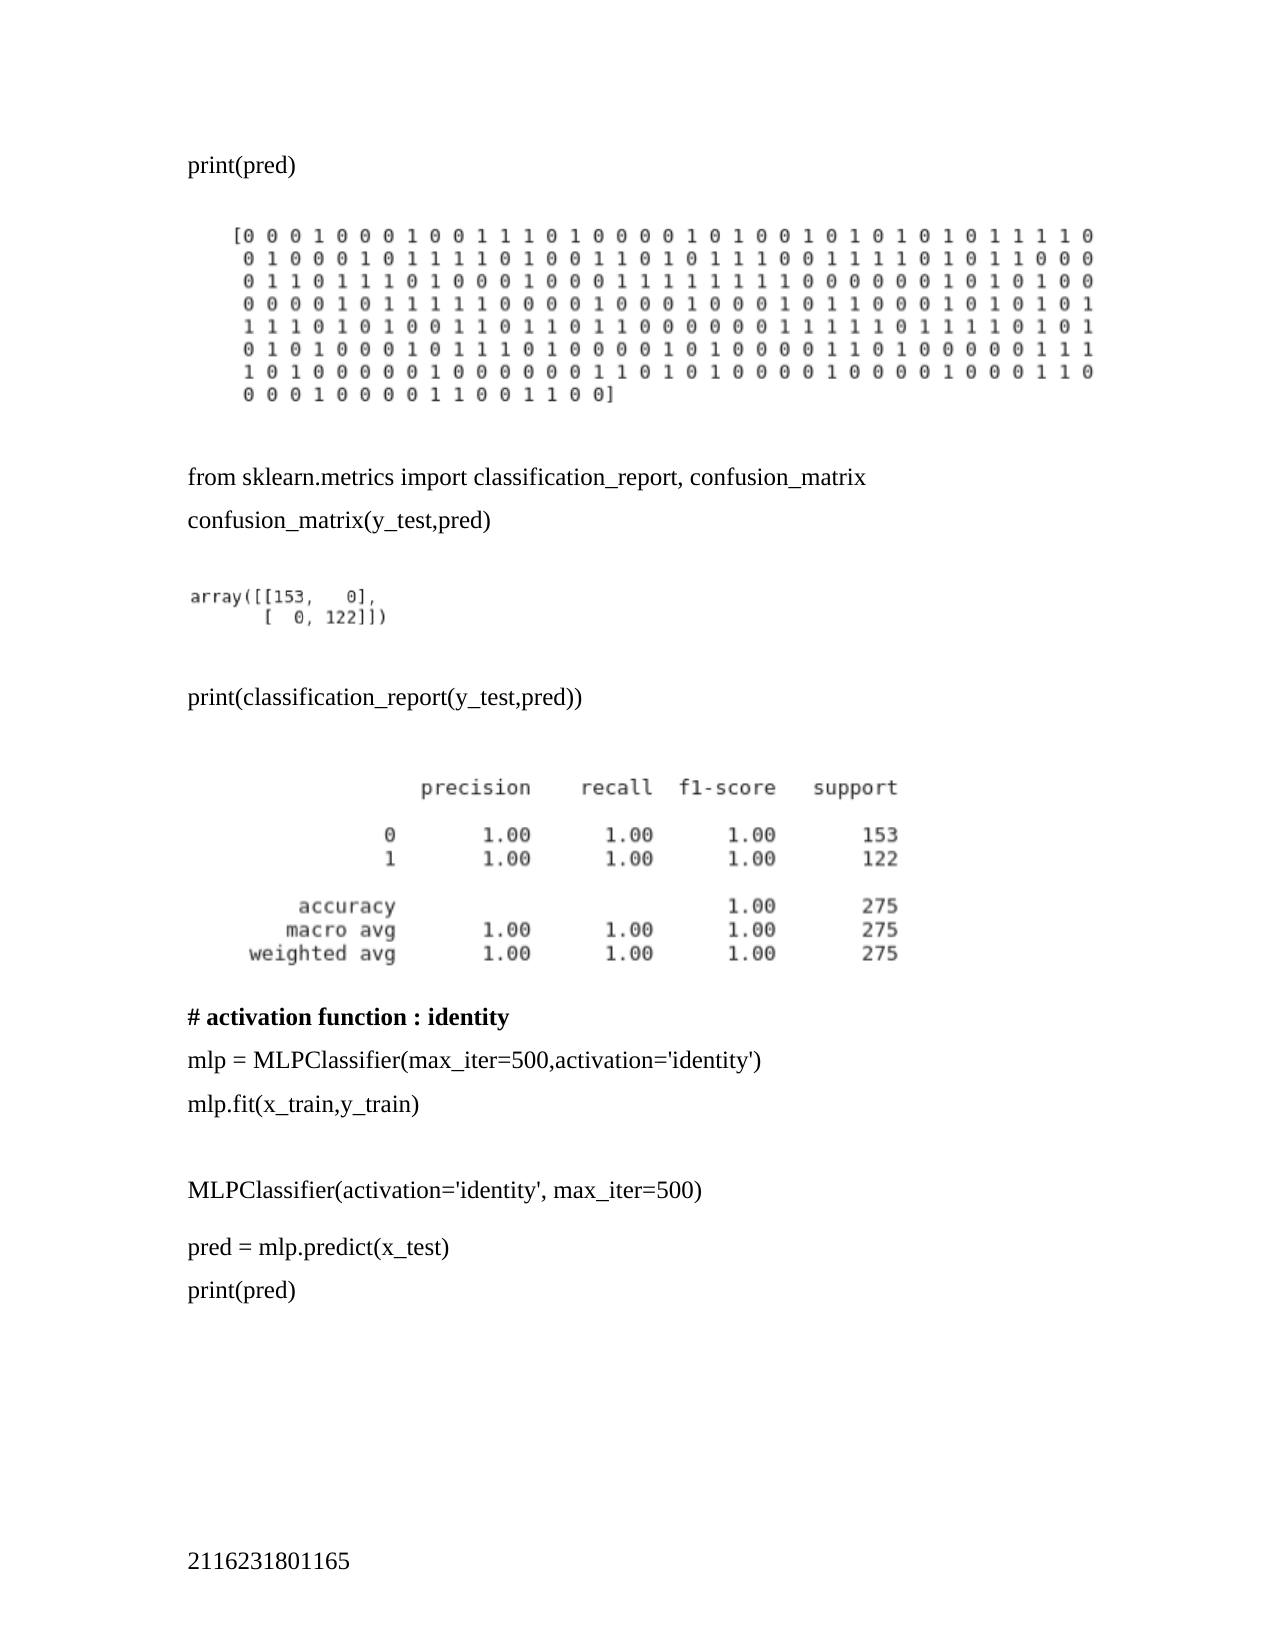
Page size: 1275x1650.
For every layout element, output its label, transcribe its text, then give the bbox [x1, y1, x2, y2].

picture [187, 193, 1125, 420]
text print(pred) [187, 1276, 1125, 1304]
text mlp = MLPClassifier(max_iter=500,activation='identity') [187, 1046, 1125, 1074]
text from sklearn.metrics import classification_report, confusion_matrix confusion_matrix(y_test,pred) [187, 462, 1125, 534]
text pred = mlp.predict(x_test) [187, 1232, 1125, 1261]
text mlp.fit(x_train,y_train) [187, 1089, 1125, 1117]
text print(classification_report(y_test,pred)) [187, 682, 1125, 711]
picture [187, 577, 402, 639]
text MLPClassifier(activation='identity', max_iter=500) [187, 1175, 1125, 1204]
picture [187, 753, 957, 974]
text print(pred) [187, 150, 1125, 179]
text # activation function : identity [187, 1002, 1125, 1031]
